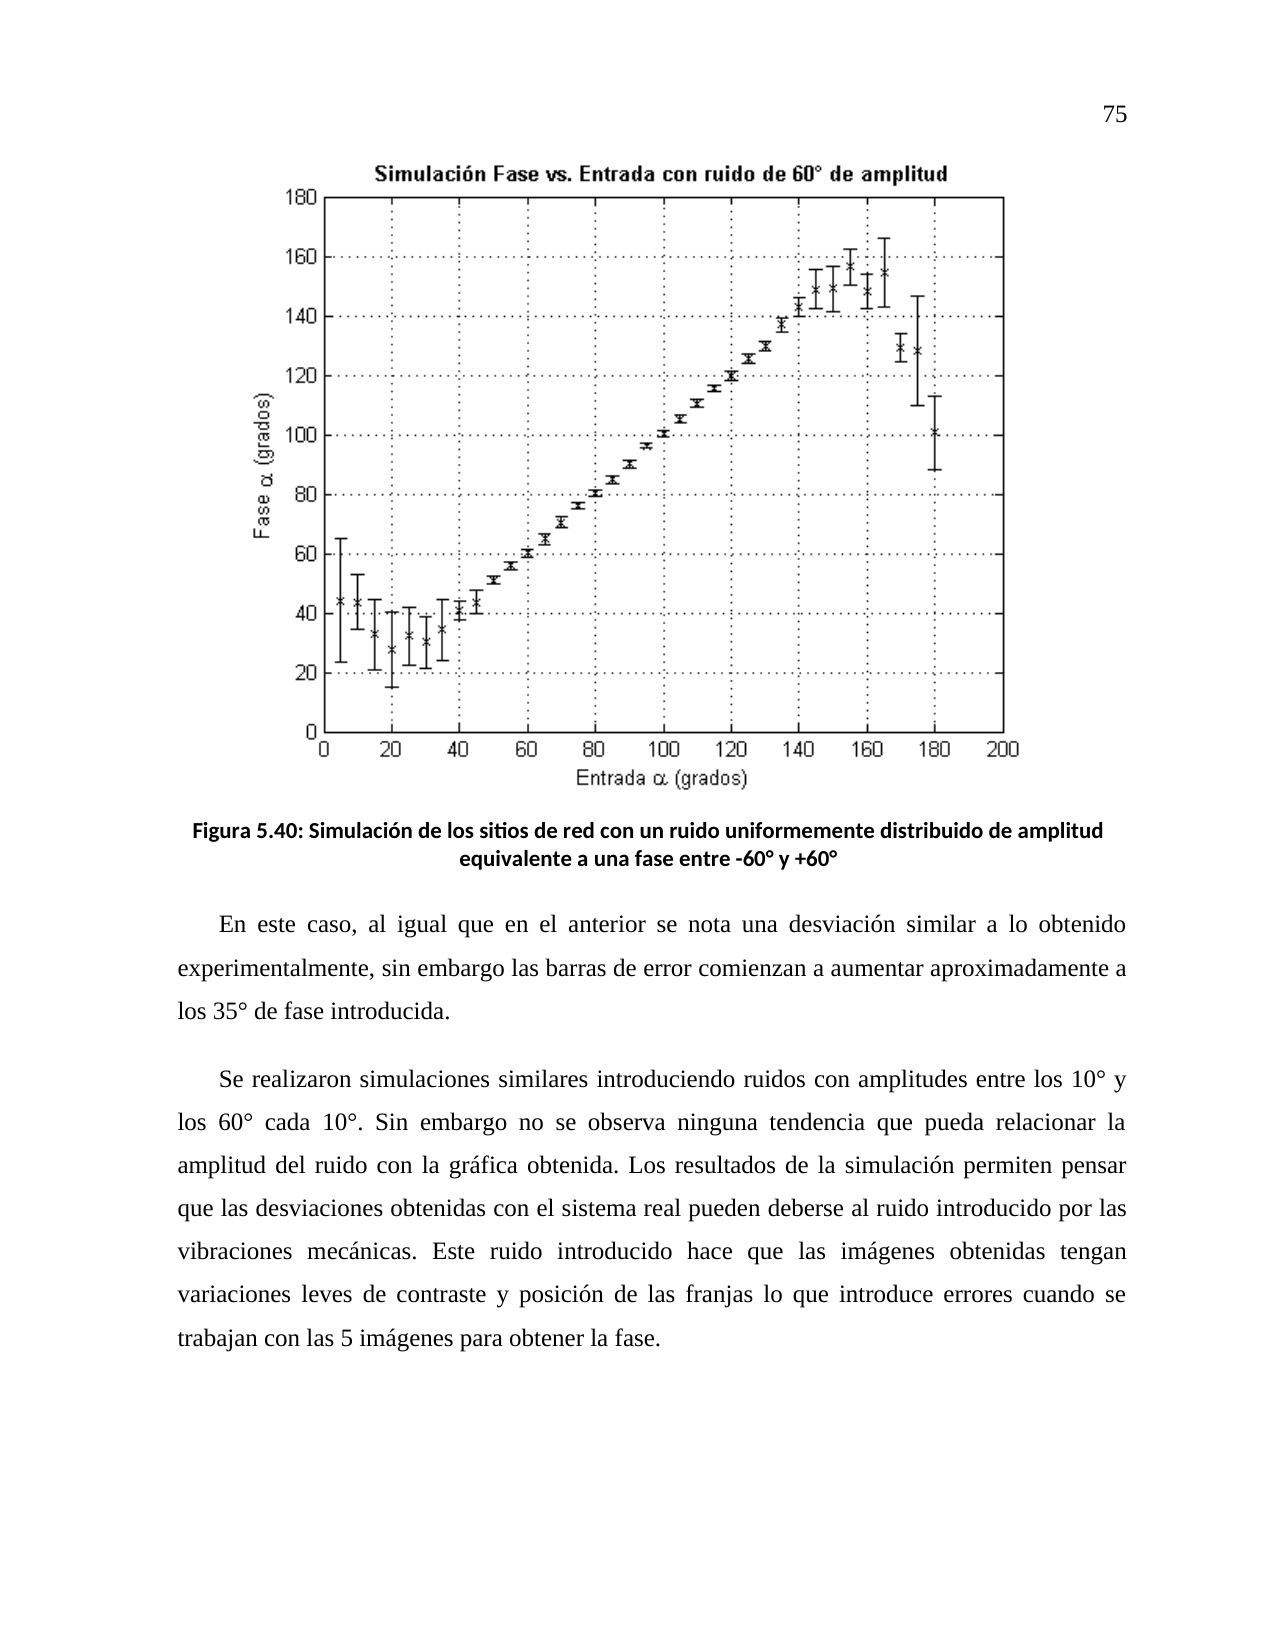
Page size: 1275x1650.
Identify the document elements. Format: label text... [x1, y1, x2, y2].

text En este caso, al igual que en el anterior se nota una desviación similar a lo obtenido experimentalmente, sin embargo las barras de error comienzan a aumentar aproximadamente a los 35° de fase introducida. [177, 909, 1127, 1024]
picture [210, 147, 1086, 804]
text Se realizaron simulaciones similares introduciendo ruidos con amplitudes entre los 10° y los 60° cada 10°. Sin embargo no se observa ninguna tendencia que pueda relacionar la amplitud del ruido con la gráfica obtenida. Los resultados de la simulación permiten pensar que las desviaciones obtenidas con el sistema real pueden deberse al ruido introducido por las vibraciones mecánicas. Este ruido introducido hace que las imágenes obtenidas tengan variaciones leves de contraste y posición de las franjas lo que introduce errores cuando se trabajan con las 5 imágenes para obtener la fase. [177, 1064, 1127, 1351]
